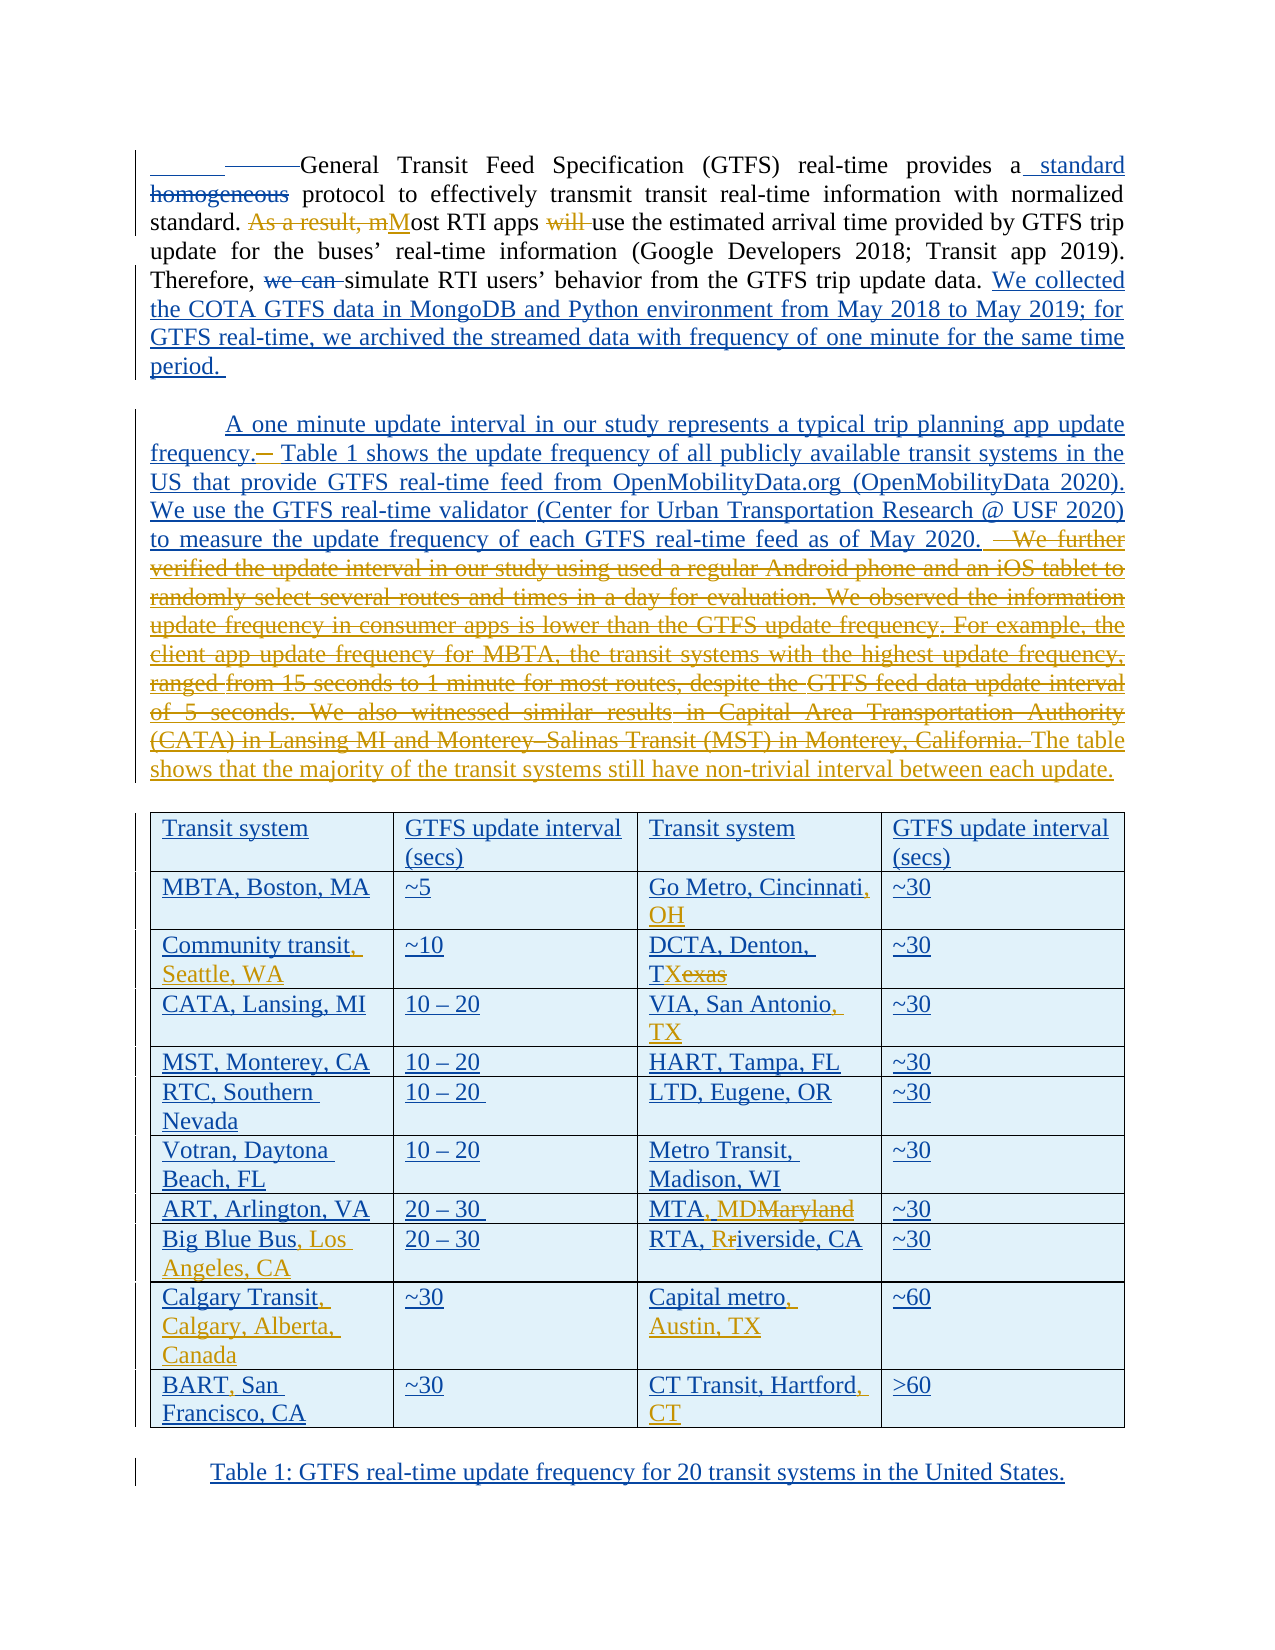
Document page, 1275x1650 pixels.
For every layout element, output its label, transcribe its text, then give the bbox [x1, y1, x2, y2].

text General Transit Feed Specification (GTFS) real-time provides a protocol to effectively transmit transit real-time information with normalized standard. ost RTI apps use the estimated arrival time provided by GTFS trip update for the buses’ real-time information (Google Developers 2018; Transit app 2019). Therefore, simulate RTI users’ behavior from the GTFS trip update data. [150, 349, 1125, 380]
text General Transit Feed Specification (GTFS) real-time provides a protocol to effectively transmit transit real-time information with normalized standard. ost RTI apps use the estimated arrival time provided by GTFS trip update for the buses’ real-time information (Google Developers 2018; Transit app 2019). Therefore, simulate RTI users’ behavior from the GTFS trip update data. [150, 150, 1125, 347]
